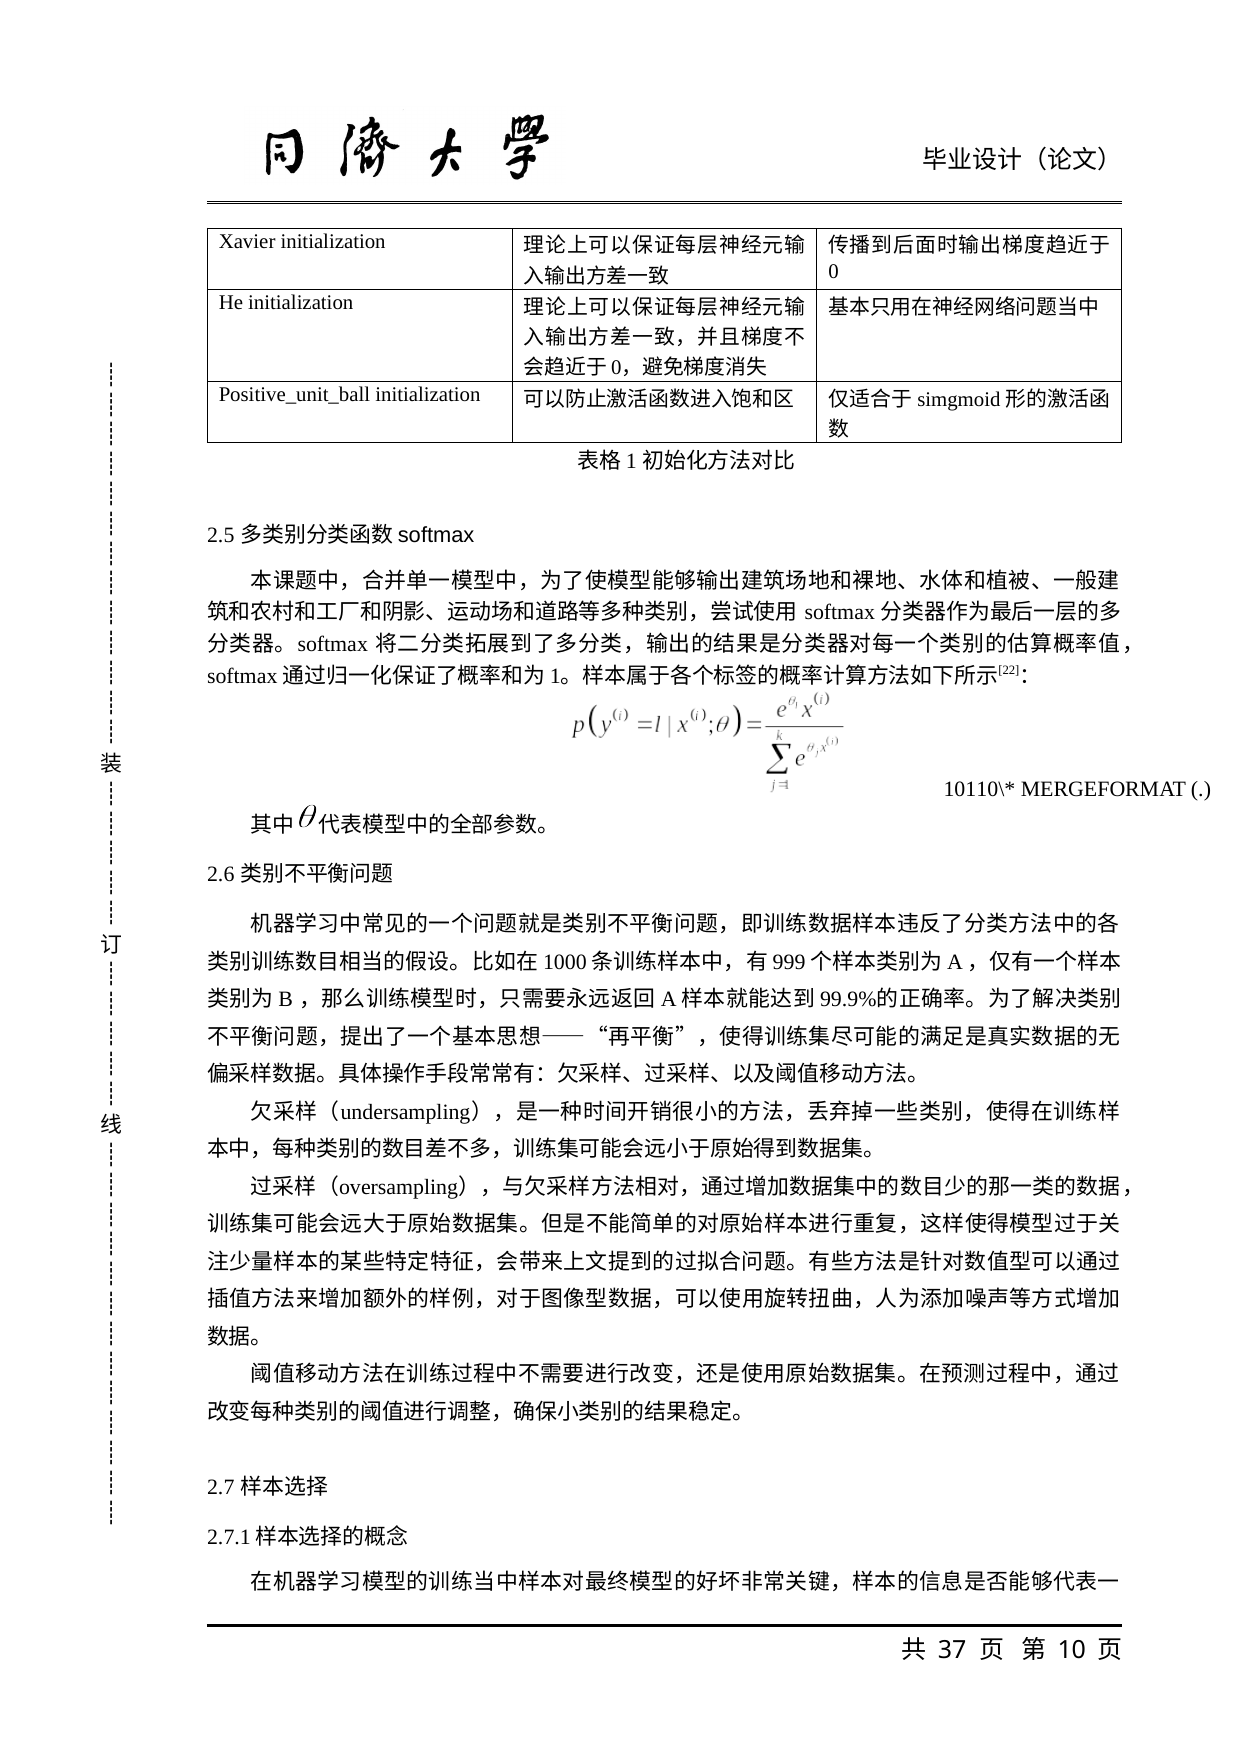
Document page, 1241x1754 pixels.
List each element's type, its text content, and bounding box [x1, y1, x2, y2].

table_cell 理论上可以保证每层神经元输入输出方差一致 [513, 229, 816, 289]
subtitle 2.5 多类别分类函数softmax [207, 513, 1122, 550]
table_cell Positive_unit_ball initialization [208, 382, 512, 442]
table_cell 可以防止激活函数进入饱和区 [513, 382, 816, 442]
table_cell 传播到后面时输出梯度趋近于0 [817, 229, 1121, 289]
table_cell 基本只用在神经网络问题当中 [817, 290, 1121, 381]
text 机器学习中常见的一个问题就是类别不平衡问题，即训练数据样本违反了分类方法中的各类别训练数目相当的假设。比如在1000条训练样本中，有999个样本类别为A ，仅有一个样本类别为B ，那么训练模型时，只需要永远返回A 样本就能达到99.9%的正确率。为了解决类别不平衡问题，提出了一个基本思想——“再平衡”，使得训练集尽可能的满足是真实数据的无偏采样数据。具体操作手段常常有：欠采样、过采样、以及阈值移动方法。 [207, 902, 1122, 1089]
table_cell Xavier initialization [208, 229, 512, 289]
table_cell 仅适合于simgmoid形的激活函数 [817, 382, 1121, 442]
subtitle 2.6 类别不平衡问题 [207, 852, 1122, 889]
text 其中代表模型中的全部参数。 [207, 801, 1122, 839]
text 阈值移动方法在训练过程中不需要进行改变，还是使用原始数据集。在预测过程中，通过改变每种类别的阈值进行调整，确保小类别的结果稳定。 [207, 1352, 1122, 1427]
table_cell 理论上可以保证每层神经元输入输出方差一致，并且梯度不会趋近于0，避免梯度消失 [513, 290, 816, 381]
text 本课题中，合并单一模型中，为了使模型能够输出建筑场地和裸地、水体和植被、一般建筑和农村和工厂和阴影、运动场和道路等多种类别，尝试使用softmax 分类器作为最后一层的多分类器。softmax 将二分类拓展到了多分类，输出的结果是分类器对每一个类别的估算概率值，softmax 通过归一化保证了概率和为1。样本属于各个标签的概率计算方法如下所示[22]： [207, 563, 1122, 689]
picture [244, 106, 567, 185]
text 表格1 初始化方法对比 [207, 443, 1122, 475]
text 欠采样（undersampling），是一种时间开销很小的方法，丢弃掉一些类别，使得在训练样本中，每种类别的数目差不多，训练集可能会远小于原始得到数据集。 [207, 1089, 1122, 1164]
text 过采样（oversampling），与欠采样方法相对，通过增加数据集中的数目少的那一类的数据，训练集可能会远大于原始数据集。但是不能简单的对原始样本进行重复，这样使得模型过于关注少量样本的某些特定特征，会带来上文提到的过拟合问题。有些方法是针对数值型可以通过插值方法来增加额外的样例，对于图像型数据，可以使用旋转扭曲，人为添加噪声等方式增加数据。 [207, 1164, 1122, 1352]
subtitle 2.7.1样本选择的概念 [207, 1514, 1122, 1552]
table_cell He initialization [208, 290, 512, 381]
subtitle 2.7 样本选择 [207, 1464, 1122, 1502]
